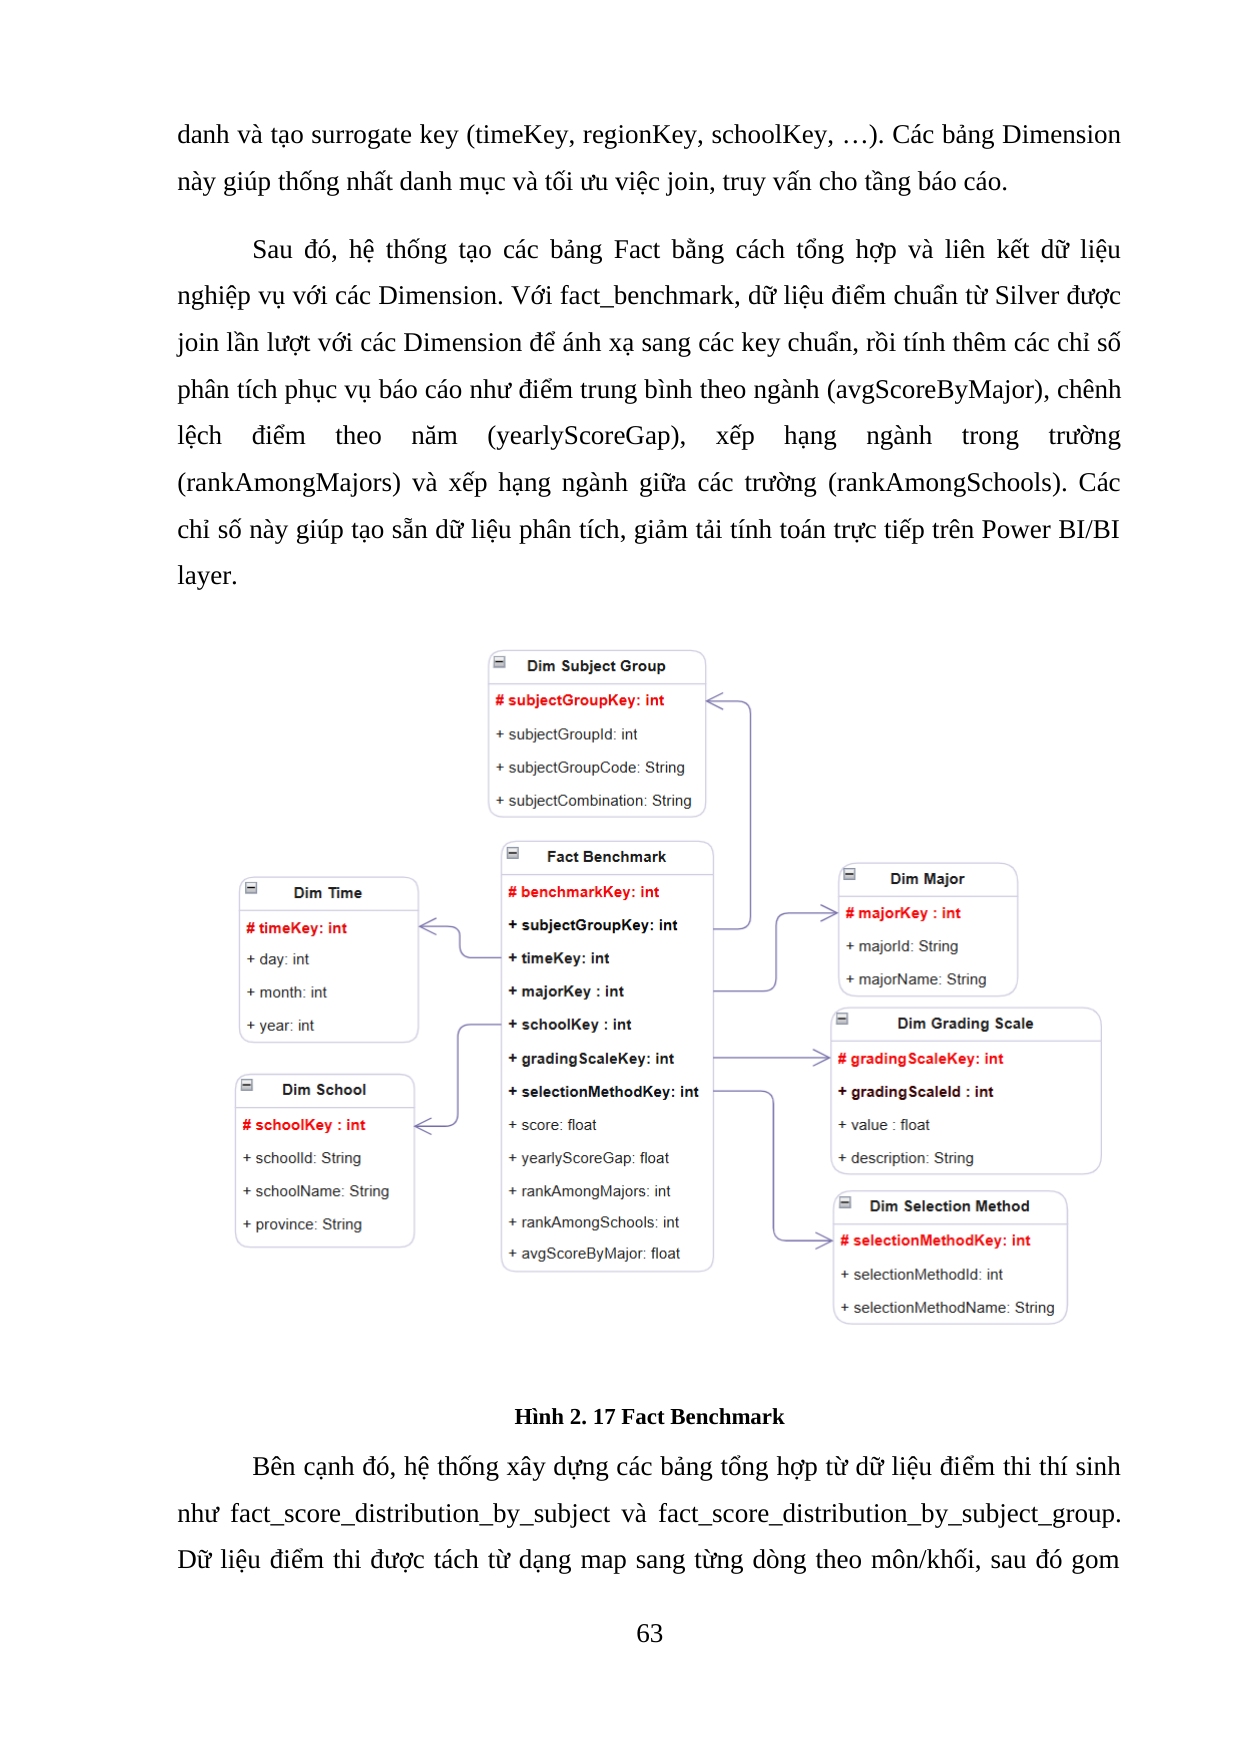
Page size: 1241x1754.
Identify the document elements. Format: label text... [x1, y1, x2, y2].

text Sau đó, hệ thống tạo các bảng Fact bằng cách tổng hợp và liên kết dữ liệu nghiệp vụ với các Dimension. Với fact_benchmark, dữ liệu điểm chuẩn từ Silver được join lần lượt với các Dimension để ánh xạ sang các key chuẩn, rồi tính thêm các chỉ số phân tích phục vụ báo cáo như điểm trung bình theo ngành (avgScoreByMajor), chênh lệch điểm theo năm (yearlyScoreGap), xếp hạng ngành trong trường (rankAmongMajors) và xếp hạng ngành giữa các trường (rankAmongSchools). Các chỉ số này giúp tạo sẵn dữ liệu phân tích, giảm tải tính toán trực tiếp trên Power BI/BI layer. [177, 233, 1122, 591]
text Hình 2. 17 Fact Benchmark [177, 1403, 1122, 1429]
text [177, 118, 1122, 196]
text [177, 1450, 1122, 1574]
picture [179, 626, 1120, 1367]
